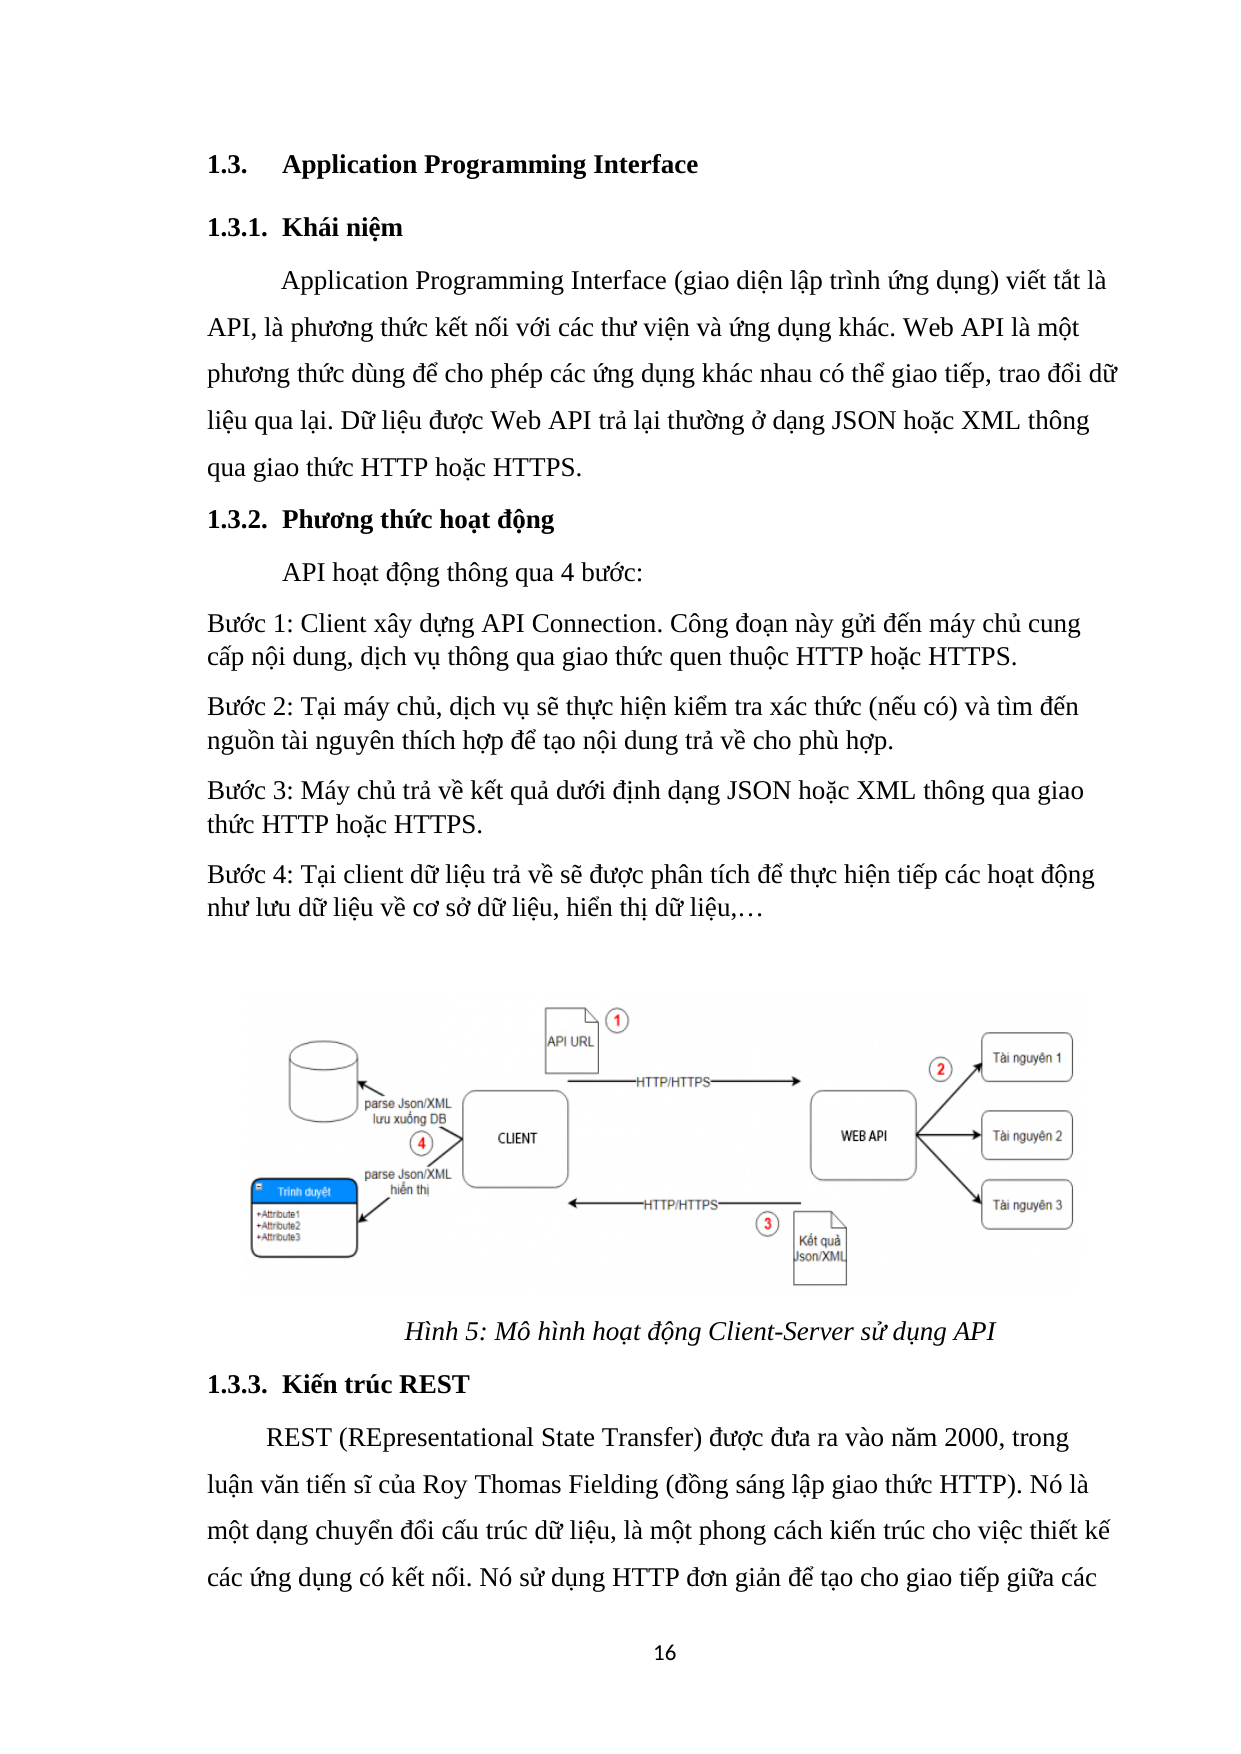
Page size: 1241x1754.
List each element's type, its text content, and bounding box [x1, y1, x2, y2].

subtitle Phương thức hoạt động [207, 503, 1122, 535]
text Application Programming Interface (giao diện lập trình ứng dụng) viết tắt là API, là phương thức kết nối với các thư viện và ứng dụng khác. Web API là một phương thức dùng để cho phép các ứng dụng khác nhau có thể giao tiếp, trao đổi dữ liệu qua lại. Dữ liệu được Web API trả lại thường ở dạng JSON hoặc XML thông qua giao thức HTTP hoặc HTTPS. [207, 264, 1122, 482]
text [207, 1421, 1122, 1592]
text API hoạt động thông qua 4 bước: [207, 556, 1122, 588]
text Bước 3: Máy chủ trả về kết quả dưới định dạng JSON hoặc XML thông qua giao thức HTTP hoặc HTTPS. [207, 774, 1122, 839]
subtitle Khái niệm [207, 211, 1122, 242]
list Application Programming Interface [207, 148, 1122, 179]
text Bước 1: Client xây dựng API Connection. Công đoạn này gửi đến máy chủ cung cấp nội dung, dịch vụ thông qua giao thức quen thuộc HTTP hoặc HTTPS. [207, 607, 1122, 671]
picture [245, 991, 1084, 1296]
text Bước 4: Tại client dữ liệu trả về sẽ được phân tích để thực hiện tiếp các hoạt động như lưu dữ liệu về cơ sở dữ liệu, hiển thị dữ liệu,… [207, 858, 1122, 923]
list Kiến trúc REST [207, 1368, 1122, 1399]
text Hình 5: Mô hình hoạt động Client-Server sử dụng API [207, 1315, 1122, 1346]
text Bước 2: Tại máy chủ, dịch vụ sẽ thực hiện kiểm tra xác thức (nếu có) và tìm đến nguồn tài nguyên thích hợp để tạo nội dung trả về cho phù hợp. [207, 690, 1122, 755]
